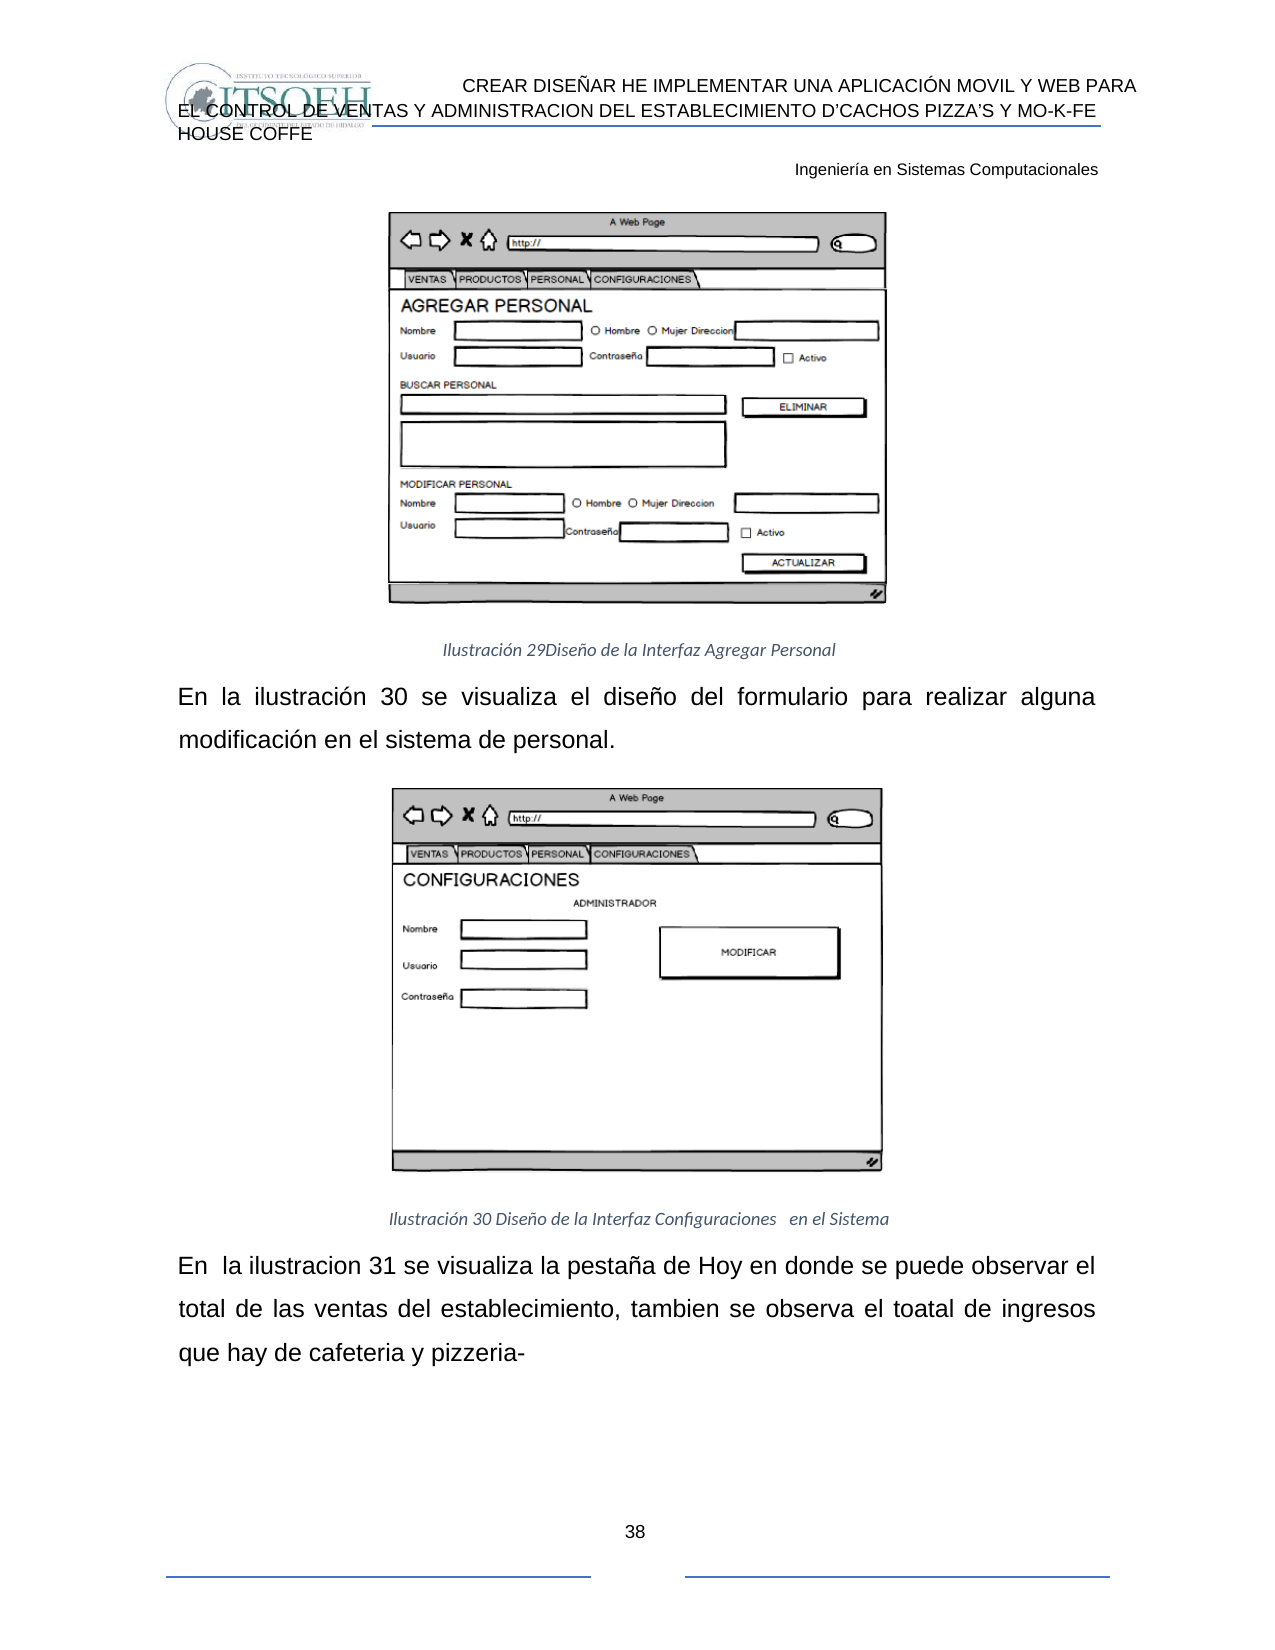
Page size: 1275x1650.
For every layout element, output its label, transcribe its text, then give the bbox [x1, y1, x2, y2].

text En la ilustración 30 se visualiza el diseño del formulario para realizar alguna modificación en el sistema de personal. [177, 682, 1098, 754]
picture [164, 61, 372, 139]
picture [388, 212, 888, 604]
picture [194, 128, 203, 139]
text Ilustración 30 Diseño de la Interfaz Configuraciones en el Sistema [177, 1207, 1103, 1230]
picture [265, 128, 274, 139]
text En la ilustracion 31 se visualiza la pestaña de Hoy en donde se puede observar el total de las ventas del establecimiento, tambien se observa el toatal de ingresos que hay de cafeteria y pizzeria- [177, 1251, 1098, 1367]
picture [391, 788, 884, 1173]
text Ilustración 29Diseño de la Interfaz Agregar Personal [177, 638, 1103, 661]
